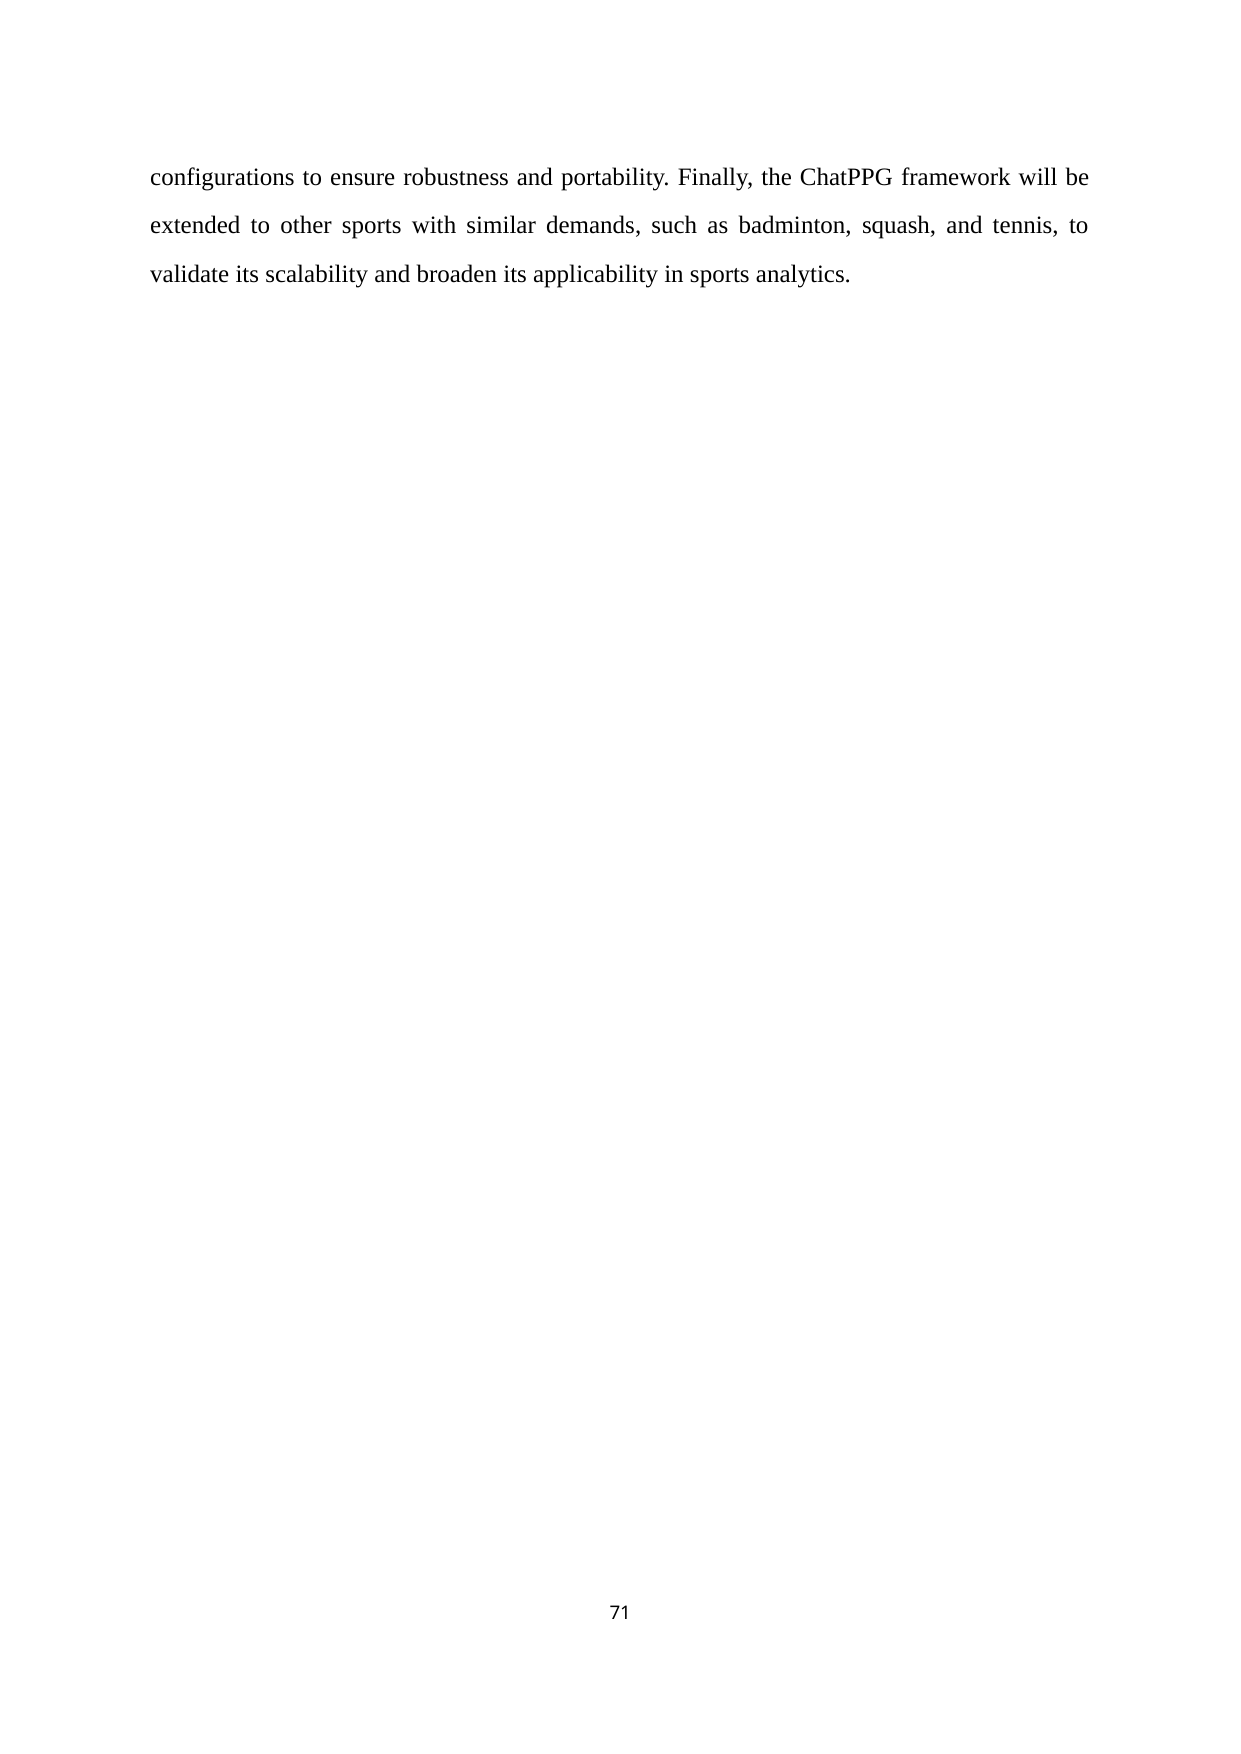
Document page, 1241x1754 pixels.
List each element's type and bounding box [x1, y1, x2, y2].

text [150, 160, 1090, 290]
